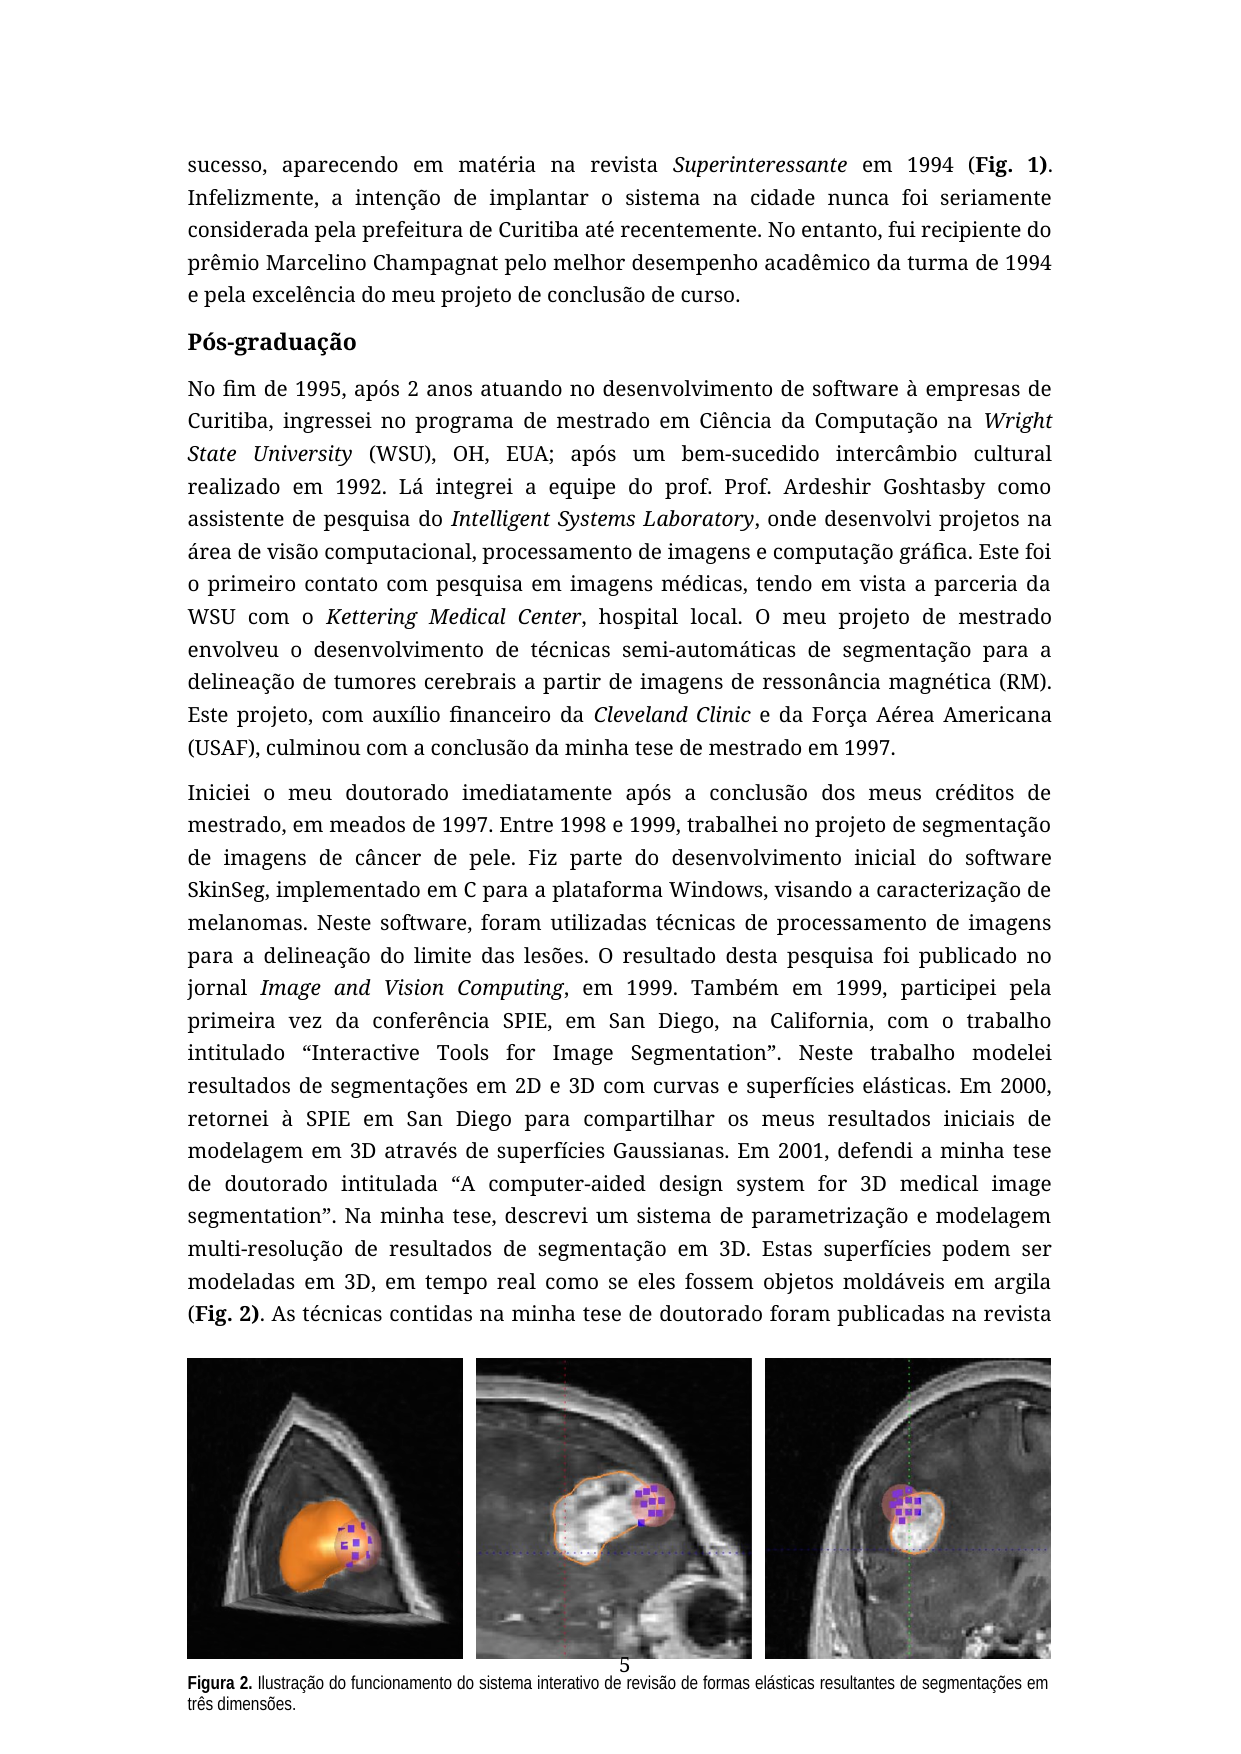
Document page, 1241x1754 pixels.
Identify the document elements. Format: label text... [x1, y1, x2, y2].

picture [187, 1358, 463, 1659]
text No fim de 1995, após 2 anos atuando no desenvolvimento de software à empresas de Curitiba, ingressei no programa de mestrado em Ciência da Computação na Wright State University (WSU), OH, EUA; após um bem-sucedido intercâmbio cultural realizado em 1992. Lá integrei a equipe do prof. Prof. Ardeshir Goshtasby como assistente de pesquisa do Intelligent Systems Laboratory, onde desenvolvi projetos na área de visão computacional, processamento de imagens e computação gráfica. Este foi o primeiro contato com pesquisa em imagens médicas, tendo em vista a parceria da WSU com o Kettering Medical Center, hospital local. O meu projeto de mestrado envolveu o desenvolvimento de técnicas semi-automáticas de segmentação para a delineação de tumores cerebrais a partir de imagens de ressonância magnética (RM). Este projeto, com auxílio financeiro da Cleveland Clinic e da Força Aérea Americana (USAF), culminou com a conclusão da minha tese de mestrado em 1997. [187, 374, 1053, 761]
picture [765, 1358, 1051, 1659]
list Pós-graduação [187, 326, 1053, 357]
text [187, 150, 1053, 309]
picture [476, 1358, 752, 1659]
